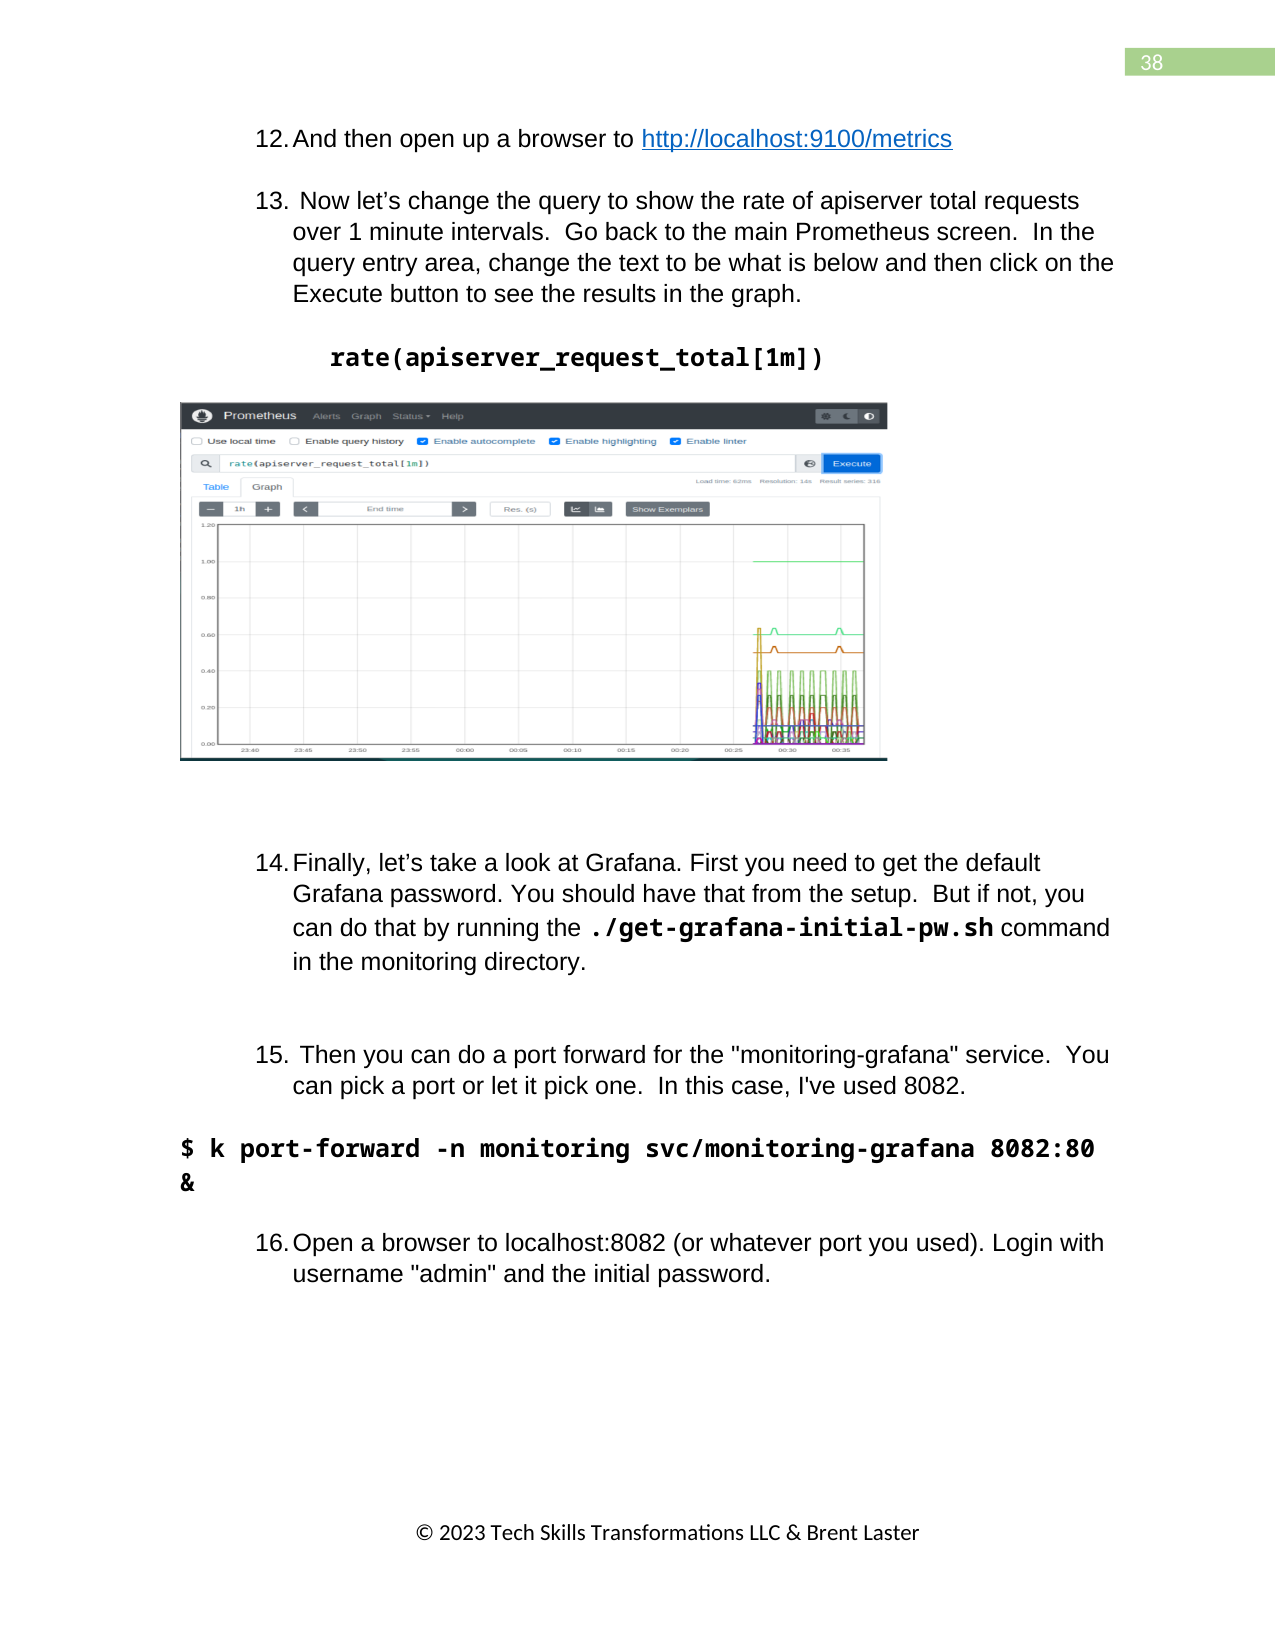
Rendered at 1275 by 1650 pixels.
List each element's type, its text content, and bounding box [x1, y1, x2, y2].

picture [180, 402, 888, 761]
list And then open up a browser to http://localhost:9100/metrics [255, 124, 1125, 153]
list Open a browser to localhost:8082 (or whatever port you used). Login with username "admin" and the initial password. [255, 1228, 1125, 1288]
text ﻿rate(apiserver_request_total[1m]) [330, 339, 1125, 373]
list Now let’s change the query to show the rate of apiserver total requests over 1 minute intervals. Go back to the main Prometheus screen. In the query entry area, change the text to be what is below and then click on the Execute button to see the results in the graph. [255, 186, 1125, 308]
text $ k port-forward -n monitoring svc/monitoring-grafana 8082:80 & [180, 1131, 1125, 1199]
list Then you can do a port forward for the "monitoring-grafana" service. You can pick a port or let it pick one. In this case, I've used 8082. [255, 1039, 1125, 1099]
list Finally, let’s take a look at Grafana. First you need to get the default Grafana password. You should have that from the setup. But if not, you can do that by running the ./get-grafana-initial-pw.sh command in the monitoring directory. [255, 848, 1125, 975]
